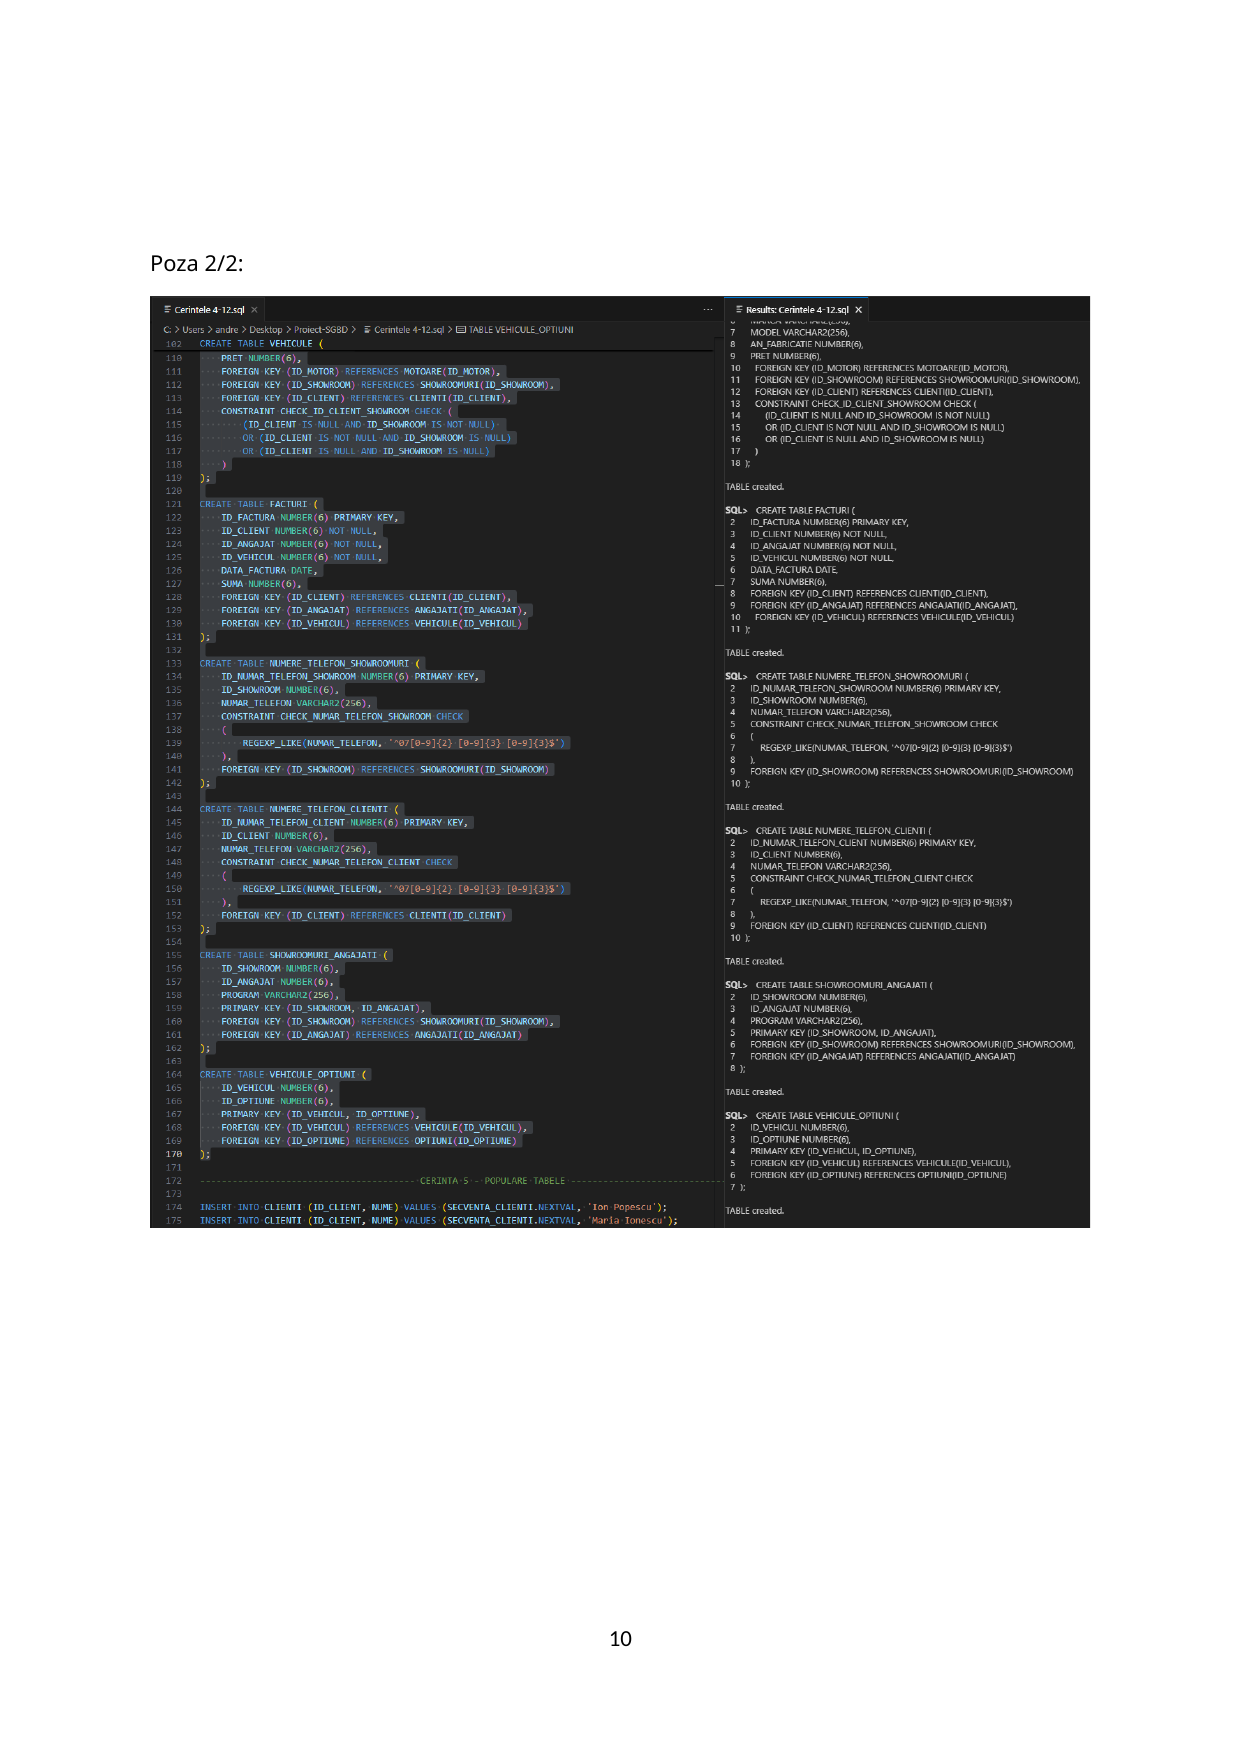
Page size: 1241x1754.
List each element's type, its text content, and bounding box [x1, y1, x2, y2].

text Poza 2/2: [150, 247, 1090, 277]
picture [150, 296, 1091, 1228]
